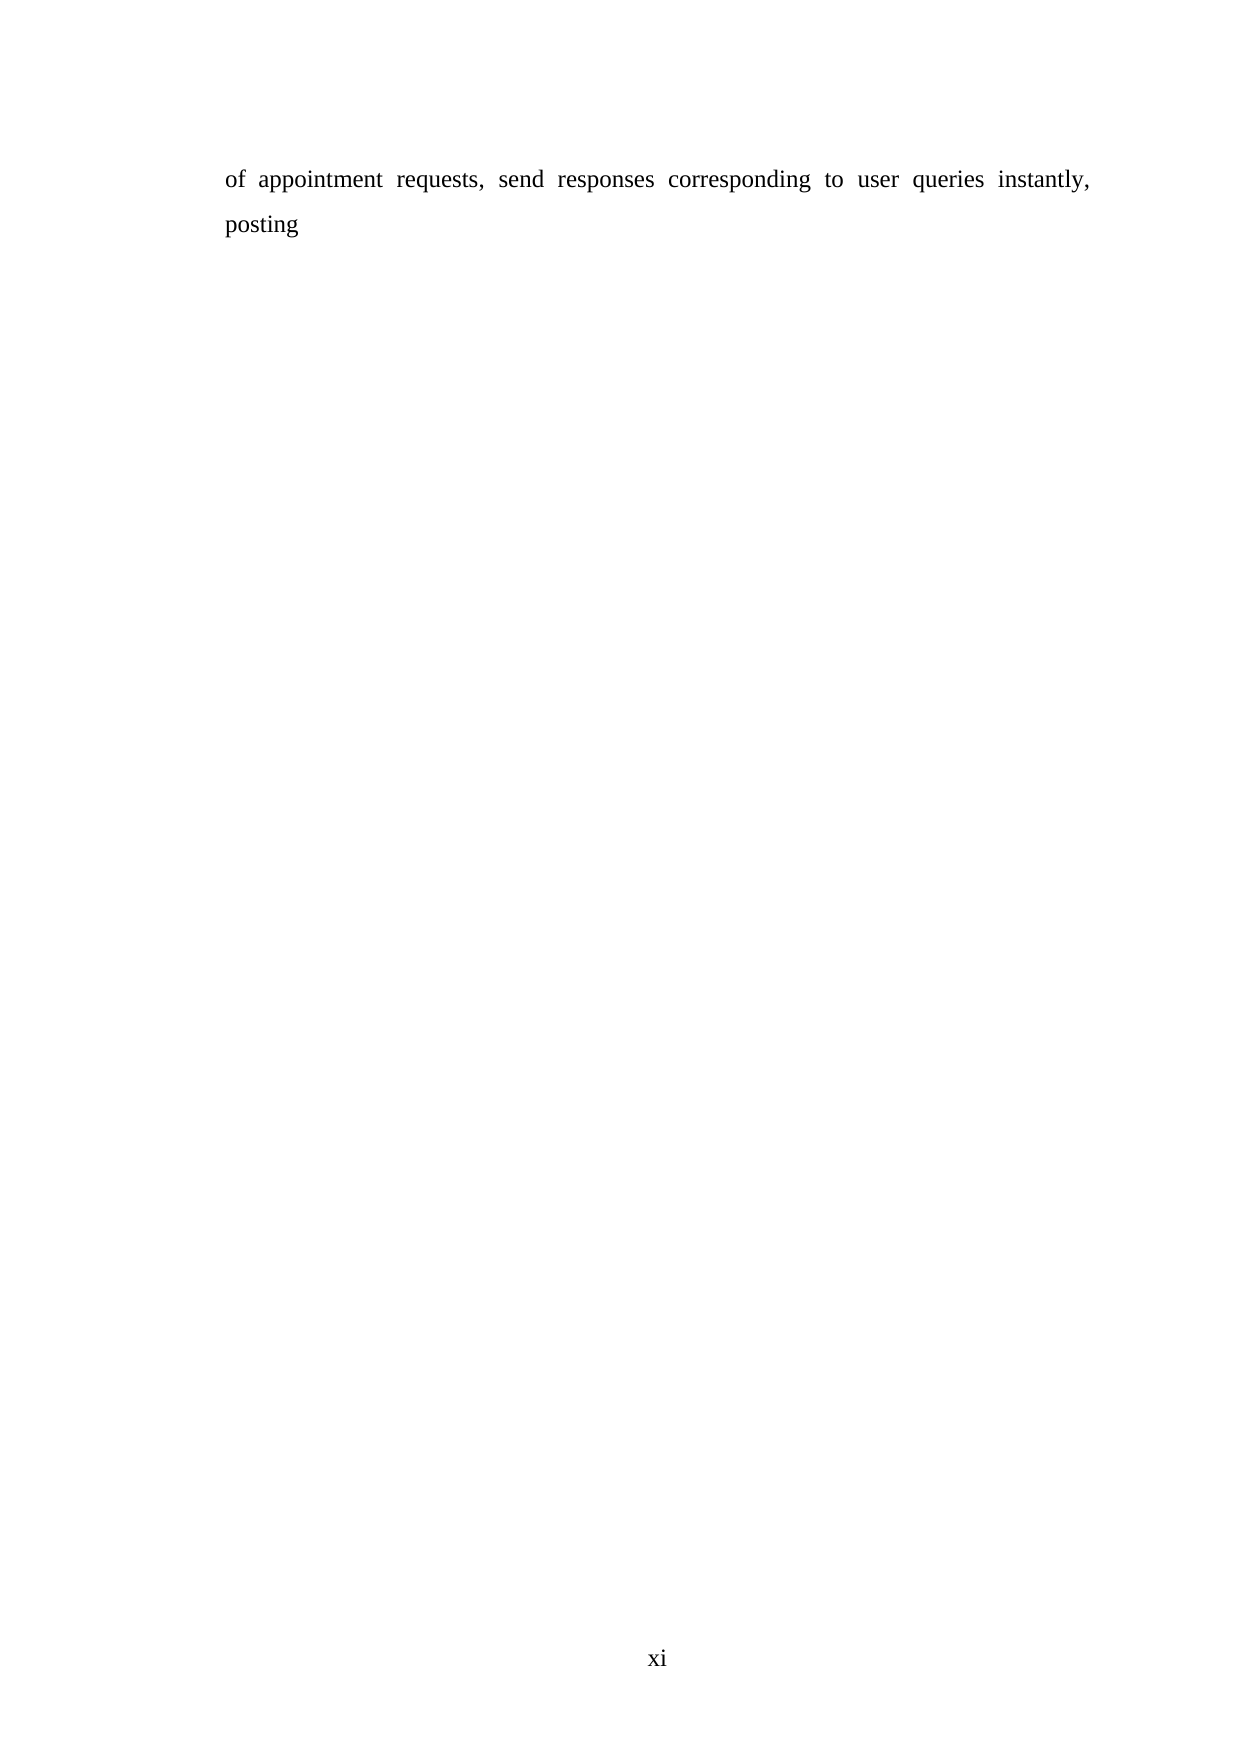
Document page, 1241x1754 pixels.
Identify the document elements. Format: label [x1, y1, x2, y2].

text [225, 164, 1090, 238]
